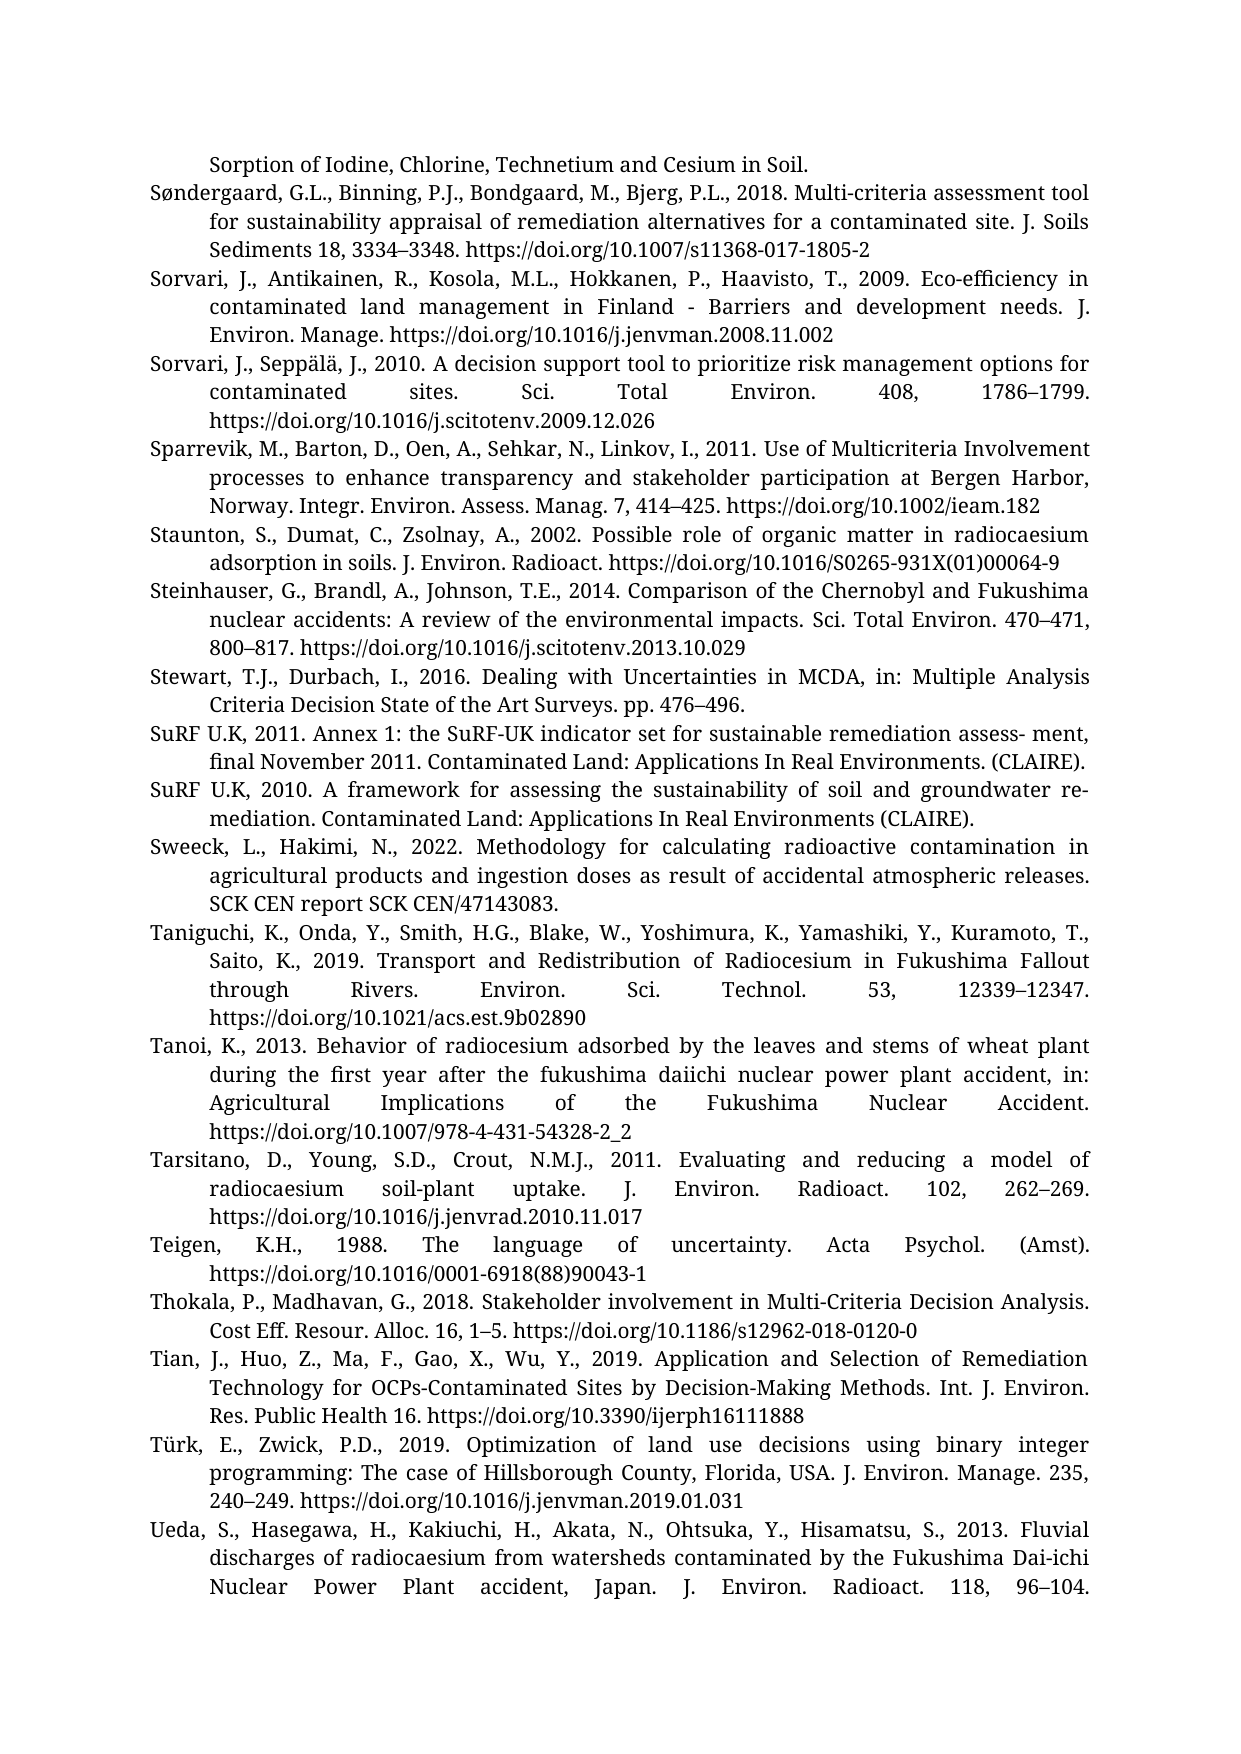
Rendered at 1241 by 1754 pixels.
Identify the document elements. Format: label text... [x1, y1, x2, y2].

text Thokala, P., Madhavan, G., 2018. Stakeholder involvement in Multi-Criteria Decision Analysis. Cost Eff. Resour. Alloc. 16, 1–5. https://doi.org/10.1186/s12962-018-0120-0 [150, 1287, 1090, 1344]
text Staunton, S., Dumat, C., Zsolnay, A., 2002. Possible role of organic matter in radiocaesium adsorption in soils. J. Environ. Radioact. https://doi.org/10.1016/S0265-931X(01)00064-9 [150, 520, 1090, 577]
text Stewart, T.J., Durbach, I., 2016. Dealing with Uncertainties in MCDA, in: Multiple Analysis Criteria Decision State of the Art Surveys. pp. 476–496. [150, 662, 1090, 719]
text SuRF U.K, 2010. A framework for assessing the sustainability of soil and groundwater re- mediation. Contaminated Land: Applications In Real Environments (CLAIRE). [150, 776, 1090, 832]
text Sweeck, L., Hakimi, N., 2022. Methodology for calculating radioactive contamination in agricultural products and ingestion doses as result of accidental atmospheric releases. SCK CEN report SCK CEN/47143083. [150, 832, 1090, 918]
text Tarsitano, D., Young, S.D., Crout, N.M.J., 2011. Evaluating and reducing a model of radiocaesium soil-plant uptake. J. Environ. Radioact. 102, 262–269. https://doi.org/10.1016/j.jenvrad.2010.11.017 [150, 1145, 1090, 1231]
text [150, 150, 1090, 178]
text Steinhauser, G., Brandl, A., Johnson, T.E., 2014. Comparison of the Chernobyl and Fukushima nuclear accidents: A review of the environmental impacts. Sci. Total Environ. 470–471, 800–817. https://doi.org/10.1016/j.scitotenv.2013.10.029 [150, 577, 1090, 662]
text Sorvari, J., Seppälä, J., 2010. A decision support tool to prioritize risk management options for contaminated sites. Sci. Total Environ. 408, 1786–1799. https://doi.org/10.1016/j.scitotenv.2009.12.026 [150, 349, 1090, 434]
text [150, 1515, 1090, 1600]
text Tanoi, K., 2013. Behavior of radiocesium adsorbed by the leaves and stems of wheat plant during the first year after the fukushima daiichi nuclear power plant accident, in: Agricultural Implications of the Fukushima Nuclear Accident. https://doi.org/10.1007/978-4-431-54328-2_2 [150, 1032, 1090, 1145]
text Sparrevik, M., Barton, D., Oen, A., Sehkar, N., Linkov, I., 2011. Use of Multicriteria Involvement processes to enhance transparency and stakeholder participation at Bergen Harbor, Norway. Integr. Environ. Assess. Manag. 7, 414–425. https://doi.org/10.1002/ieam.182 [150, 434, 1090, 520]
text Taniguchi, K., Onda, Y., Smith, H.G., Blake, W., Yoshimura, K., Yamashiki, Y., Kuramoto, T., Saito, K., 2019. Transport and Redistribution of Radiocesium in Fukushima Fallout through Rivers. Environ. Sci. Technol. 53, 12339–12347. https://doi.org/10.1021/acs.est.9b02890 [150, 918, 1090, 1032]
text Tian, J., Huo, Z., Ma, F., Gao, X., Wu, Y., 2019. Application and Selection of Remediation Technology for OCPs-Contaminated Sites by Decision-Making Methods. Int. J. Environ. Res. Public Health 16. https://doi.org/10.3390/ijerph16111888 [150, 1344, 1090, 1430]
text Teigen, K.H., 1988. The language of uncertainty. Acta Psychol. (Amst). https://doi.org/10.1016/0001-6918(88)90043-1 [150, 1231, 1090, 1287]
text Sorvari, J., Antikainen, R., Kosola, M.L., Hokkanen, P., Haavisto, T., 2009. Eco-efficiency in contaminated land management in Finland - Barriers and development needs. J. Environ. Manage. https://doi.org/10.1016/j.jenvman.2008.11.002 [150, 264, 1090, 349]
text SuRF U.K, 2011. Annex 1: the SuRF-UK indicator set for sustainable remediation assess- ment, final November 2011. Contaminated Land: Applications In Real Environments. (CLAIRE). [150, 719, 1090, 776]
text Türk, E., Zwick, P.D., 2019. Optimization of land use decisions using binary integer programming: The case of Hillsborough County, Florida, USA. J. Environ. Manage. 235, 240–249. https://doi.org/10.1016/j.jenvman.2019.01.031 [150, 1430, 1090, 1515]
text Søndergaard, G.L., Binning, P.J., Bondgaard, M., Bjerg, P.L., 2018. Multi-criteria assessment tool for sustainability appraisal of remediation alternatives for a contaminated site. J. Soils Sediments 18, 3334–3348. https://doi.org/10.1007/s11368-017-1805-2 [150, 178, 1090, 264]
